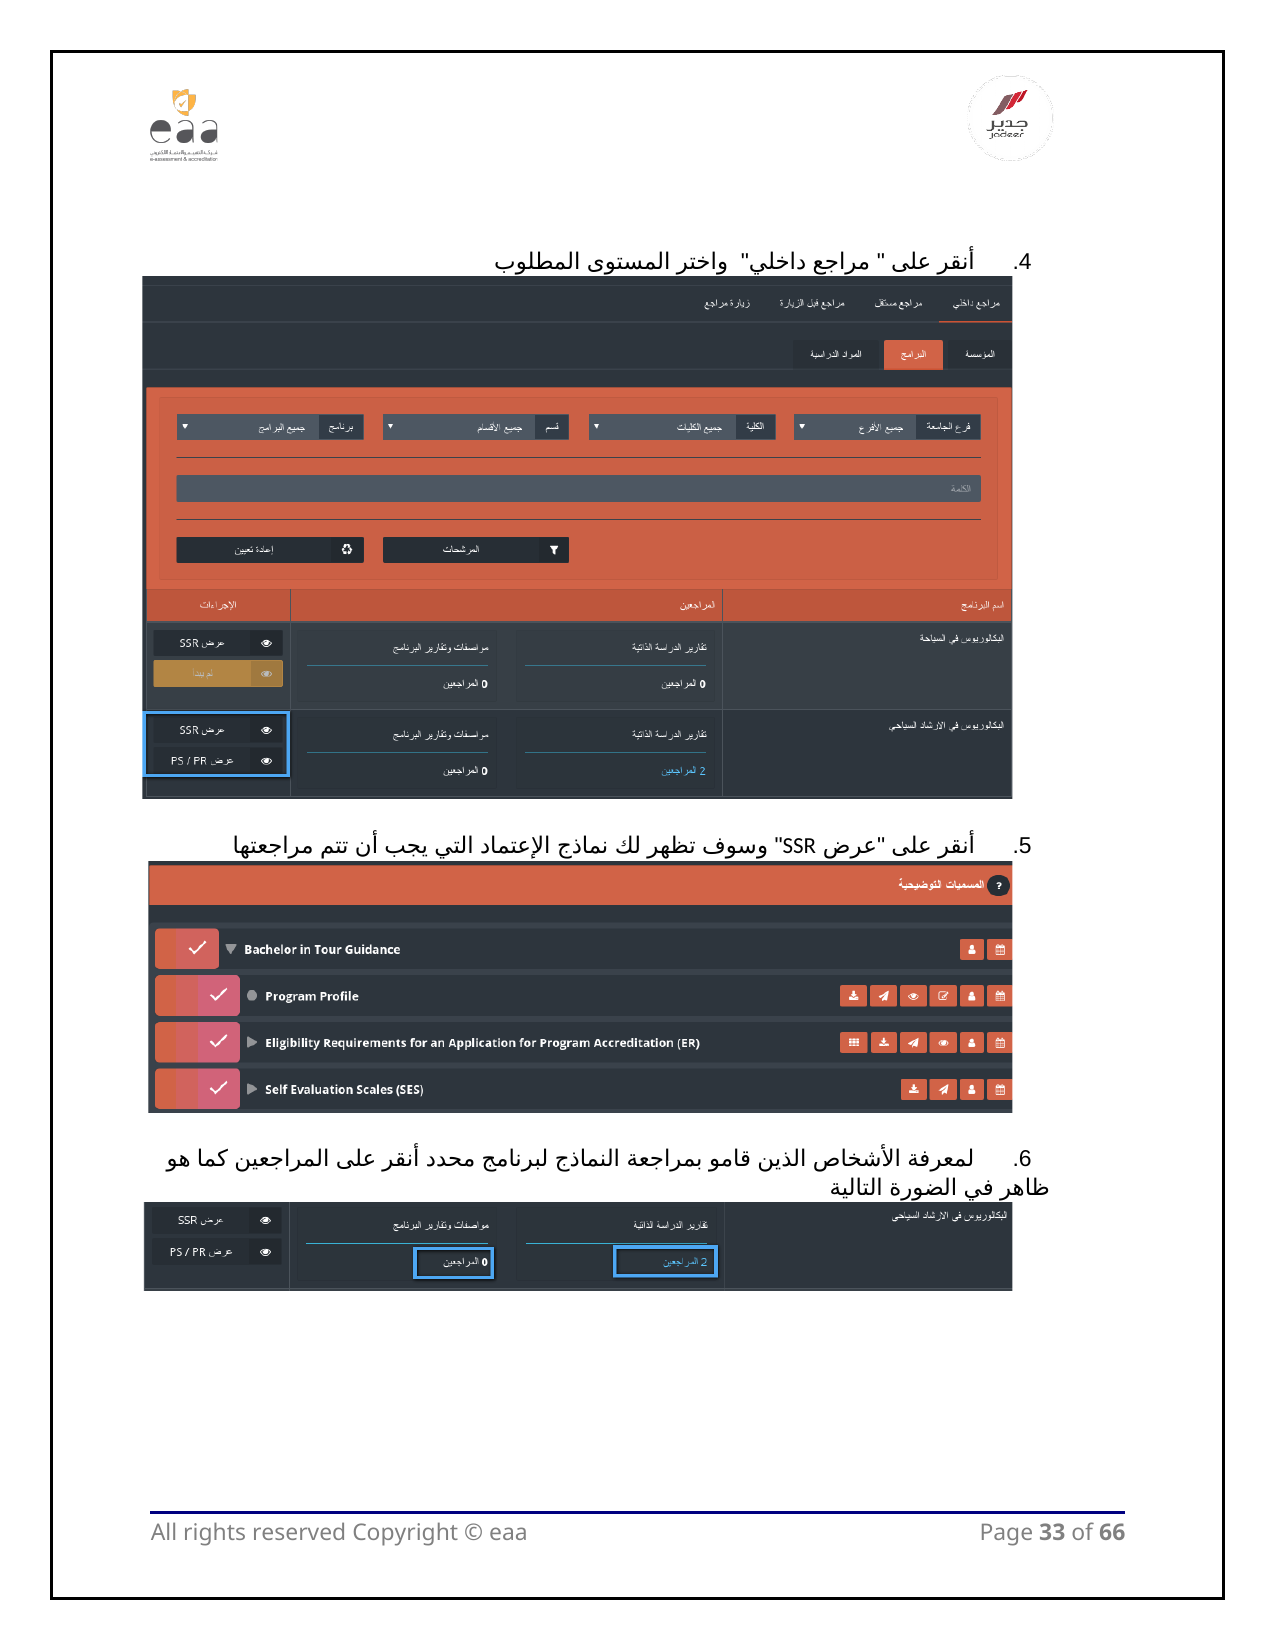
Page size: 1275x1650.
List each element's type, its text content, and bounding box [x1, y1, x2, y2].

picture [142, 276, 1013, 799]
picture [967, 75, 1054, 161]
list أنقر على "عرض SSR" وسوف تظهر لك نماذج الإعتماد التي يجب أن تتم مراجعتها [150, 831, 1050, 859]
picture [150, 89, 218, 161]
picture [143, 1202, 1013, 1291]
picture [148, 861, 1013, 1113]
list لمعرفة الأشخاص الذين قامو بمراجعة النماذج لبرنامج محدد أنقر على المراجعين كما هو ظاهر في الضورة التالية [150, 1145, 1050, 1200]
list أنقر على " مراجع داخلي" واختر المستوى المطلوب [150, 248, 1050, 274]
